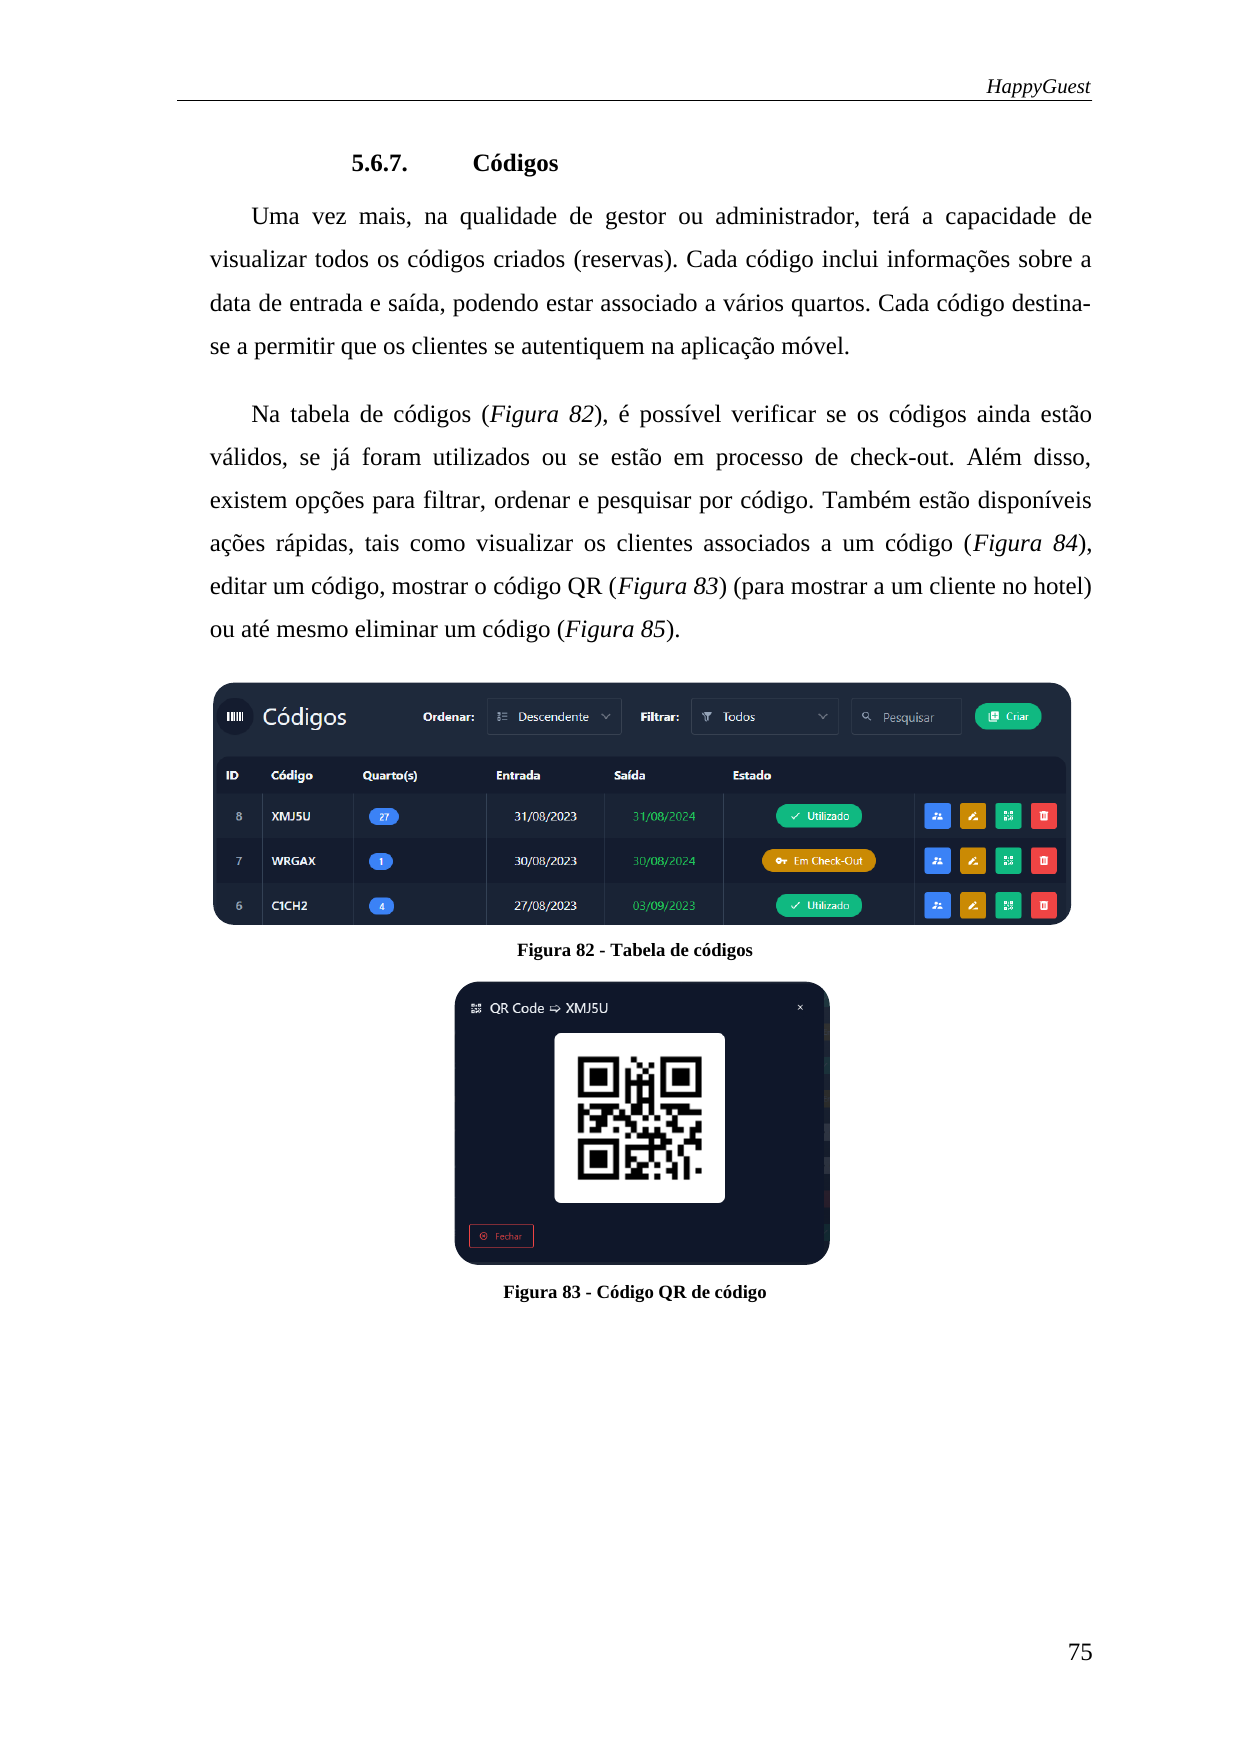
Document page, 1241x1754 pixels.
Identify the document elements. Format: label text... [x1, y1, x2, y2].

picture [213, 682, 1072, 925]
subtitle Códigos [310, 148, 1092, 176]
text Na tabela de códigos (Figura 82), é possível verificar se os códigos ainda estão válidos, se já foram utilizados ou se estão em processo de check-out. Além disso, existem opções para filtrar, ordenar e pesquisar por código. Também estão disponíveis ações rápidas, tais como visualizar os clientes associados a um código (Figura 84), editar um código, mostrar o código QR (Figura 83) (para mostrar a um cliente no hotel) ou até mesmo eliminar um código (Figura 85). [209, 399, 1092, 643]
picture [454, 981, 830, 1265]
text Uma vez mais, na qualidade de gestor ou administrador, terá a capacidade de visualizar todos os códigos criados (reservas). Cada código inclui informações sobre a data de entrada e saída, podendo estar associado a vários quartos. Cada código destina-se a permitir que os clientes se autentiquem na aplicação móvel. [209, 201, 1092, 359]
